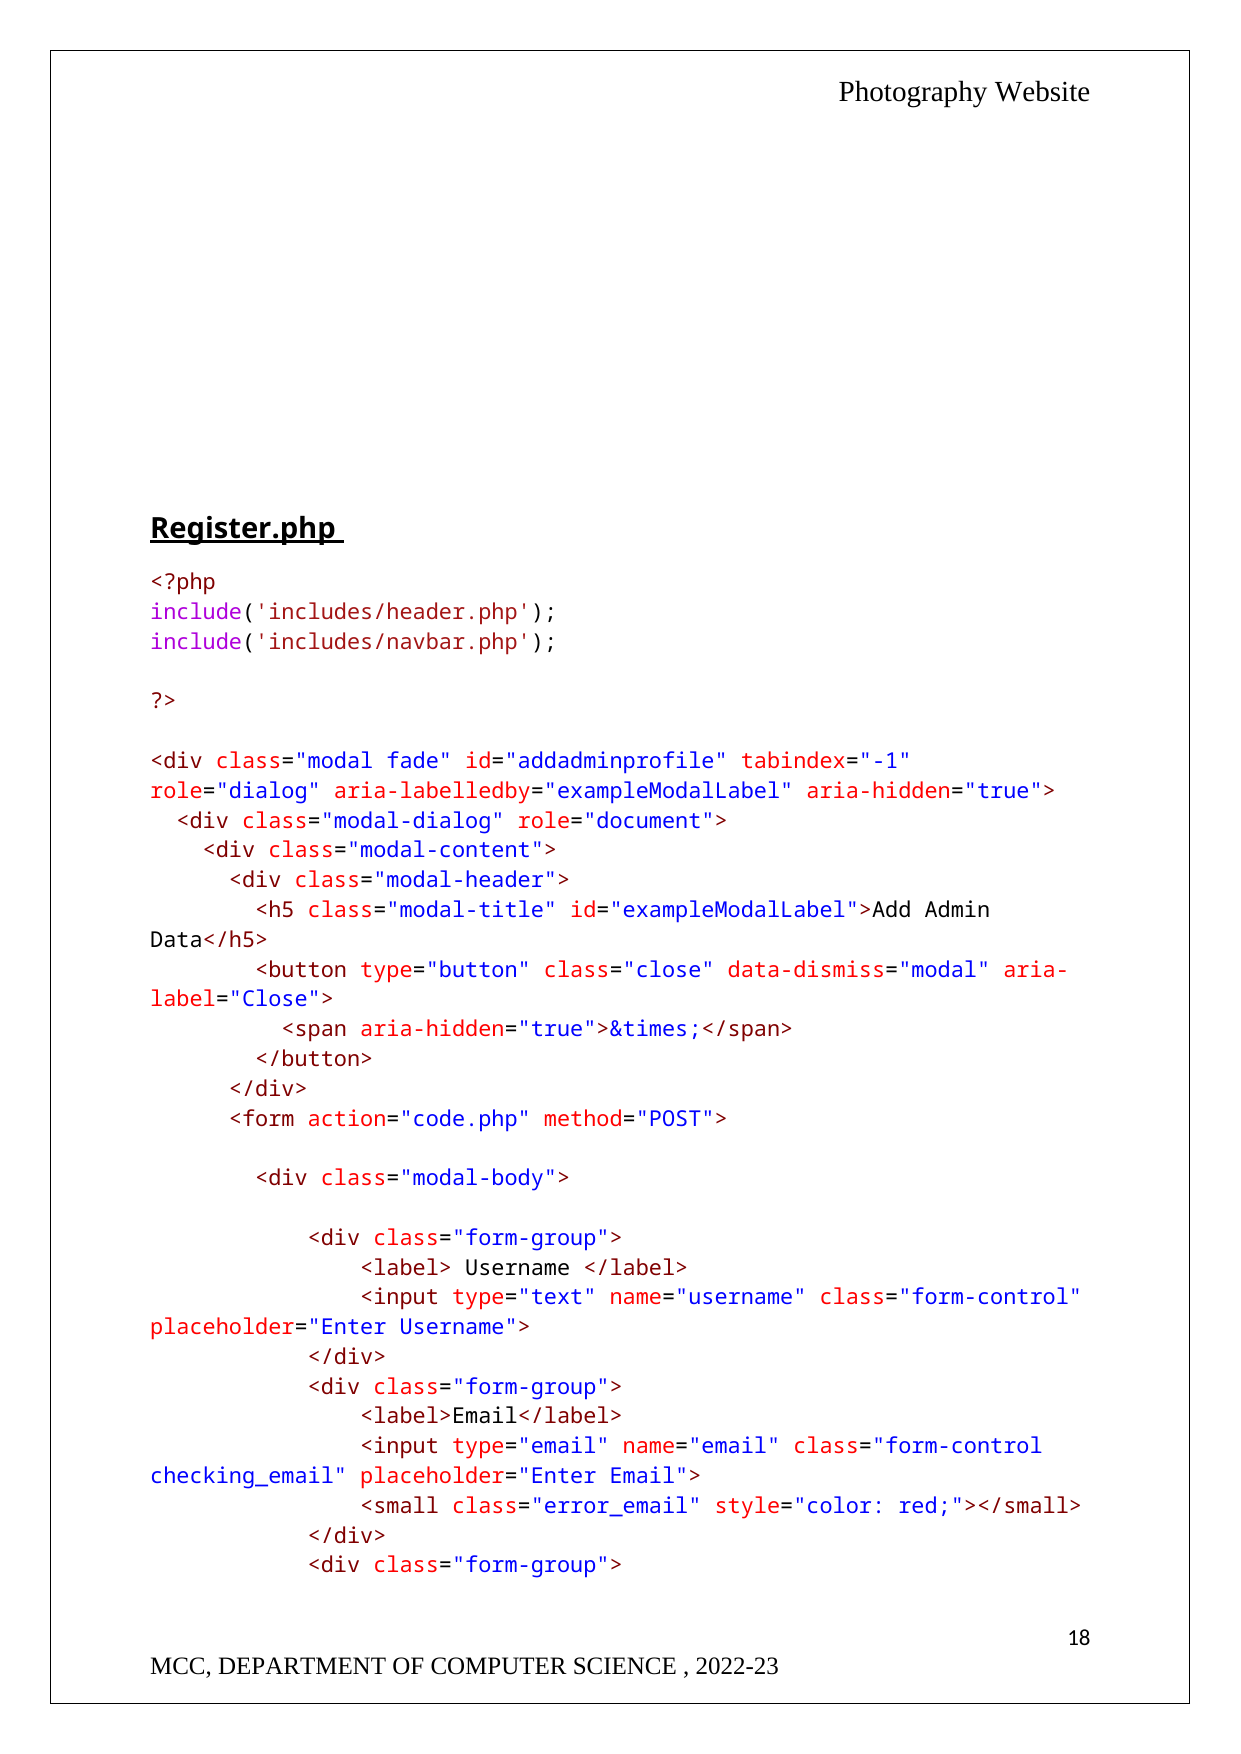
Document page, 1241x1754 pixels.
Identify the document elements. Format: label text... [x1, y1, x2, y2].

text Register.php [150, 507, 1090, 547]
text include('includes/header.php'); [150, 596, 1090, 626]
text <input type="text" name="username" class="form-control" placeholder="Enter Username"> [150, 1281, 1090, 1341]
text <label> Username </label> [150, 1252, 1090, 1281]
text <div class="form-group"> [150, 1371, 1090, 1401]
text <div class="modal fade" id="addadminprofile" tabindex="-1" role="dialog" aria-labelledby="exampleModalLabel" aria-hidden="true"> [150, 745, 1090, 805]
text <div class="modal-body"> [150, 1162, 1090, 1192]
text <div class="form-group"> [150, 1549, 1090, 1579]
text </div> [150, 1520, 1090, 1549]
text include('includes/navbar.php'); [150, 626, 1090, 656]
text <div class="modal-content"> [150, 834, 1090, 864]
text <button type="button" class="close" data-dismiss="modal" aria-label="Close"> [150, 954, 1090, 1013]
text <div class="modal-header"> [150, 864, 1090, 894]
text <small class="error_email" style="color: red;"></small> [150, 1490, 1090, 1520]
text <div class="form-group"> [150, 1222, 1090, 1252]
text <label>Email</label> [150, 1401, 1090, 1430]
text ?> [150, 686, 1090, 715]
text <div class="modal-dialog" role="document"> [150, 805, 1090, 834]
text <?php [150, 566, 1090, 596]
text <input type="email" name="email" class="form-control checking_email" placeholder="Enter Email"> [150, 1430, 1090, 1490]
text </button> [150, 1043, 1090, 1073]
text <span aria-hidden="true">&times;</span> [150, 1013, 1090, 1043]
text <h5 class="modal-title" id="exampleModalLabel">Add Admin Data</h5> [150, 894, 1090, 954]
text </div> [150, 1341, 1090, 1371]
text <form action="code.php" method="POST"> [150, 1103, 1090, 1132]
text </div> [150, 1073, 1090, 1103]
